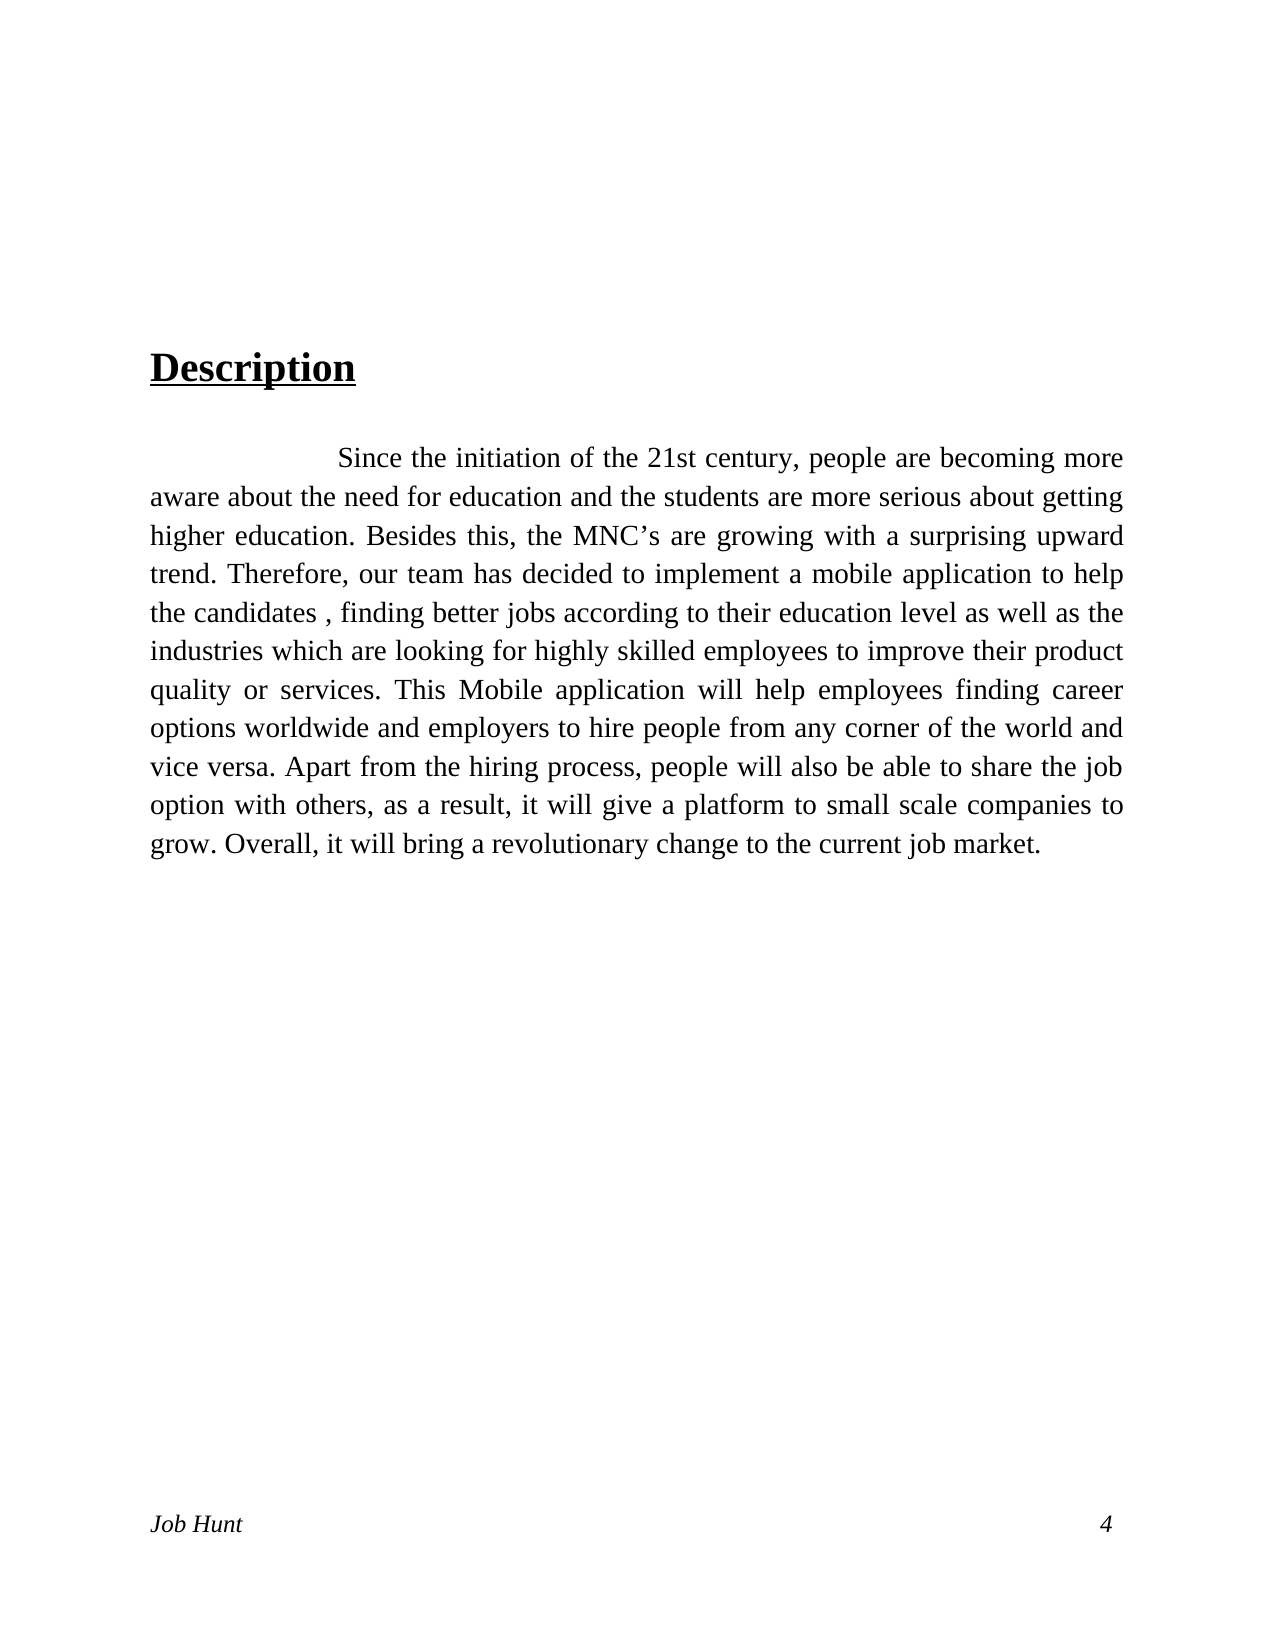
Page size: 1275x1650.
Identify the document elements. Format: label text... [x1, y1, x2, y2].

text Since the initiation of the 21st century, people are becoming more aware about the need for education and the students are more serious about getting higher education. Besides this, the MNC’s are growing with a surprising upward trend. Therefore, our team has decided to implement a mobile application to help the candidates , finding better jobs according to their education level as well as the industries which are looking for highly skilled employees to improve their product quality or services. This Mobile application will help employees finding career options worldwide and employers to hire people from any corner of the world and vice versa. Apart from the hiring process, people will also be able to share the job option with others, as a result, it will give a platform to small scale companies to grow. Overall, it will bring a revolutionary change to the current job market. [150, 441, 1125, 859]
subtitle Description [150, 343, 1125, 391]
